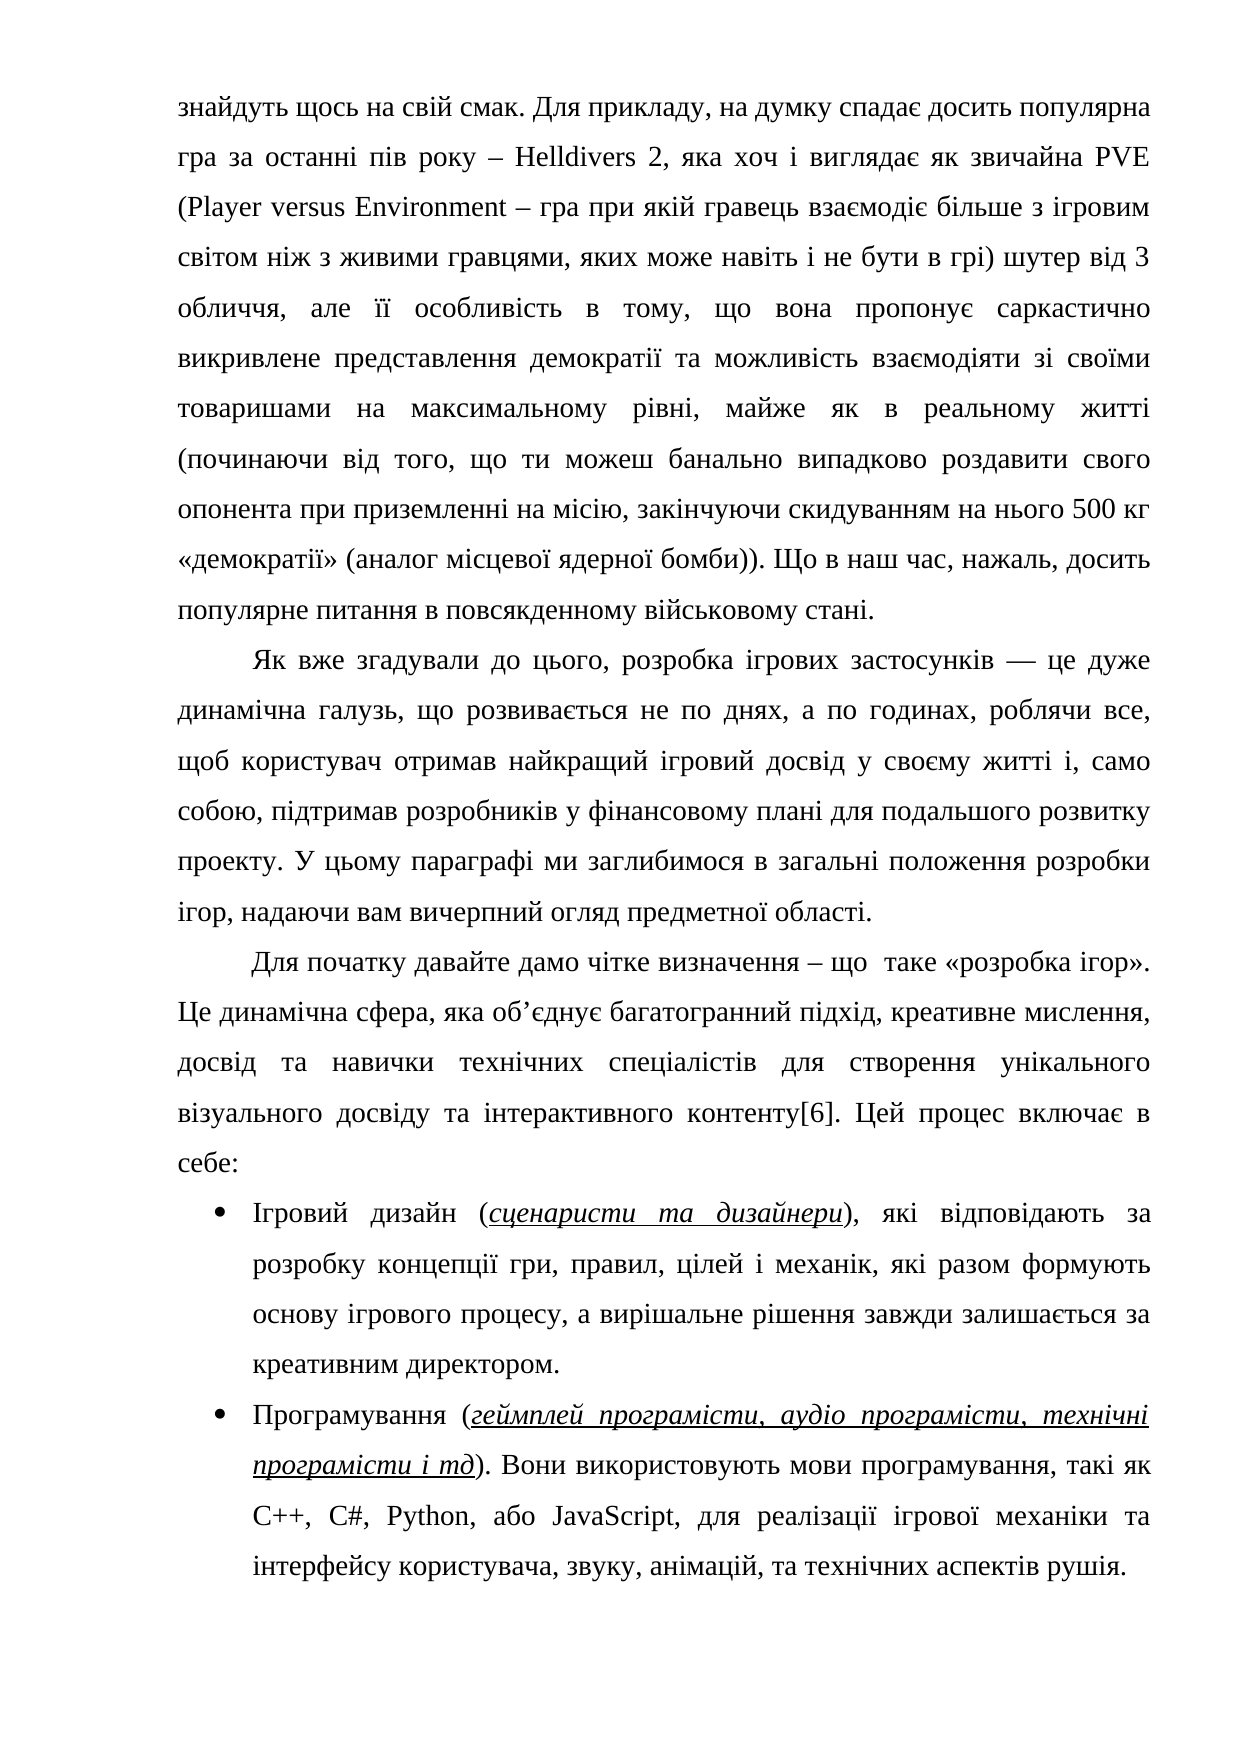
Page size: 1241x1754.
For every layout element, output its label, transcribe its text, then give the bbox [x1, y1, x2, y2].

list Програмування (геймплей програмісти, аудіо програмісти, технічні програмісти і тд). Вони використовують мови програмування, такі як C++, C#, Python, або JavaScript, для реалізації ігрової механіки та інтерфейсу користувача, звуку, анімацій, та технічних аспектів рушія. [215, 1397, 1152, 1581]
list Ігровий дизайн (сценаристи та дизайнери), які відповідають за розробку концепції гри, правил, цілей і механік, які разом формують основу ігрового процесу, а вирішальне рішення завжди залишається за креативним директором. [215, 1196, 1152, 1380]
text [177, 89, 1152, 625]
text Як вже згадували до цього, розробка ігрових застосунків — це дуже динамічна галузь, що розвивається не по днях, а по годинах, роблячи все, щоб користувач отримав найкращий ігровий досвід у своєму житті і, само собою, підтримав розробників у фінансовому плані для подальшого розвитку проекту. У цьому параграфі ми заглибимося в загальні положення розробки ігор, надаючи вам вичерпний огляд предметної області. [177, 642, 1152, 927]
text Для початку давайте дамо чітке визначення – що таке «розробка ігор». Це динамічна сфера, яка об’єднує багатогранний підхід, креативне мислення, досвід та навички технічних спеціалістів для створення унікального візуального досвіду та інтерактивного контенту[6]. Цей процес включає в себе: [177, 944, 1152, 1179]
